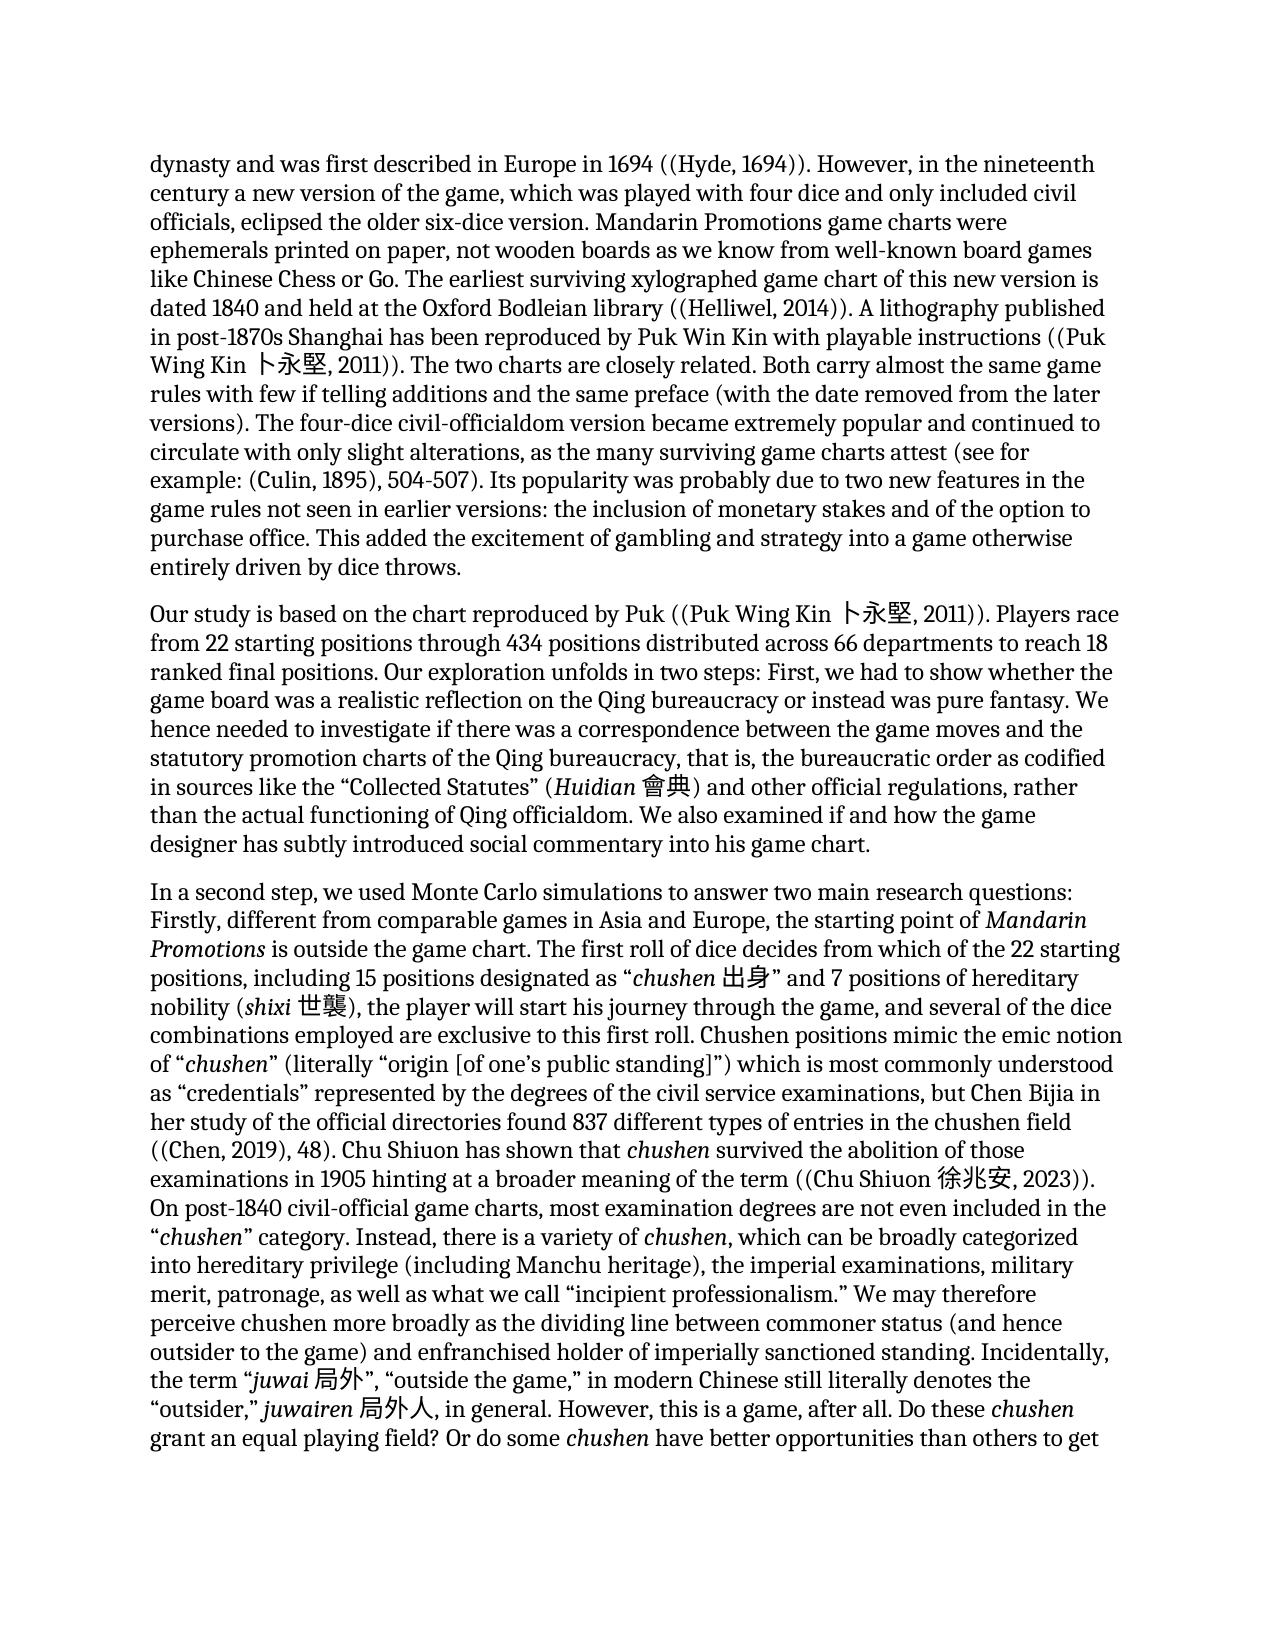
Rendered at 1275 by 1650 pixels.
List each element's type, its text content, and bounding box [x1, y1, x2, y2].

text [150, 877, 1125, 1452]
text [150, 150, 1125, 581]
text Our study is based on the chart reproduced by Puk ((Puk Wing Kin 卜永堅, 2011)). Players race from 22 starting positions through 434 positions distributed across 66 departments to reach 18 ranked final positions. Our exploration unfolds in two steps: First, we had to show whether the game board was a realistic reflection on the Qing bureaucracy or instead was pure fantasy. We hence needed to investigate if there was a correspondence between the game moves and the statutory promotion charts of the Qing bureaucracy, that is, the bureaucratic order as codified in sources like the “Collected Statutes” (Huidian 會典) and other official regulations, rather than the actual functioning of Qing officialdom. We also examined if and how the game designer has subtly introduced social commentary into his game chart. [150, 600, 1125, 859]
